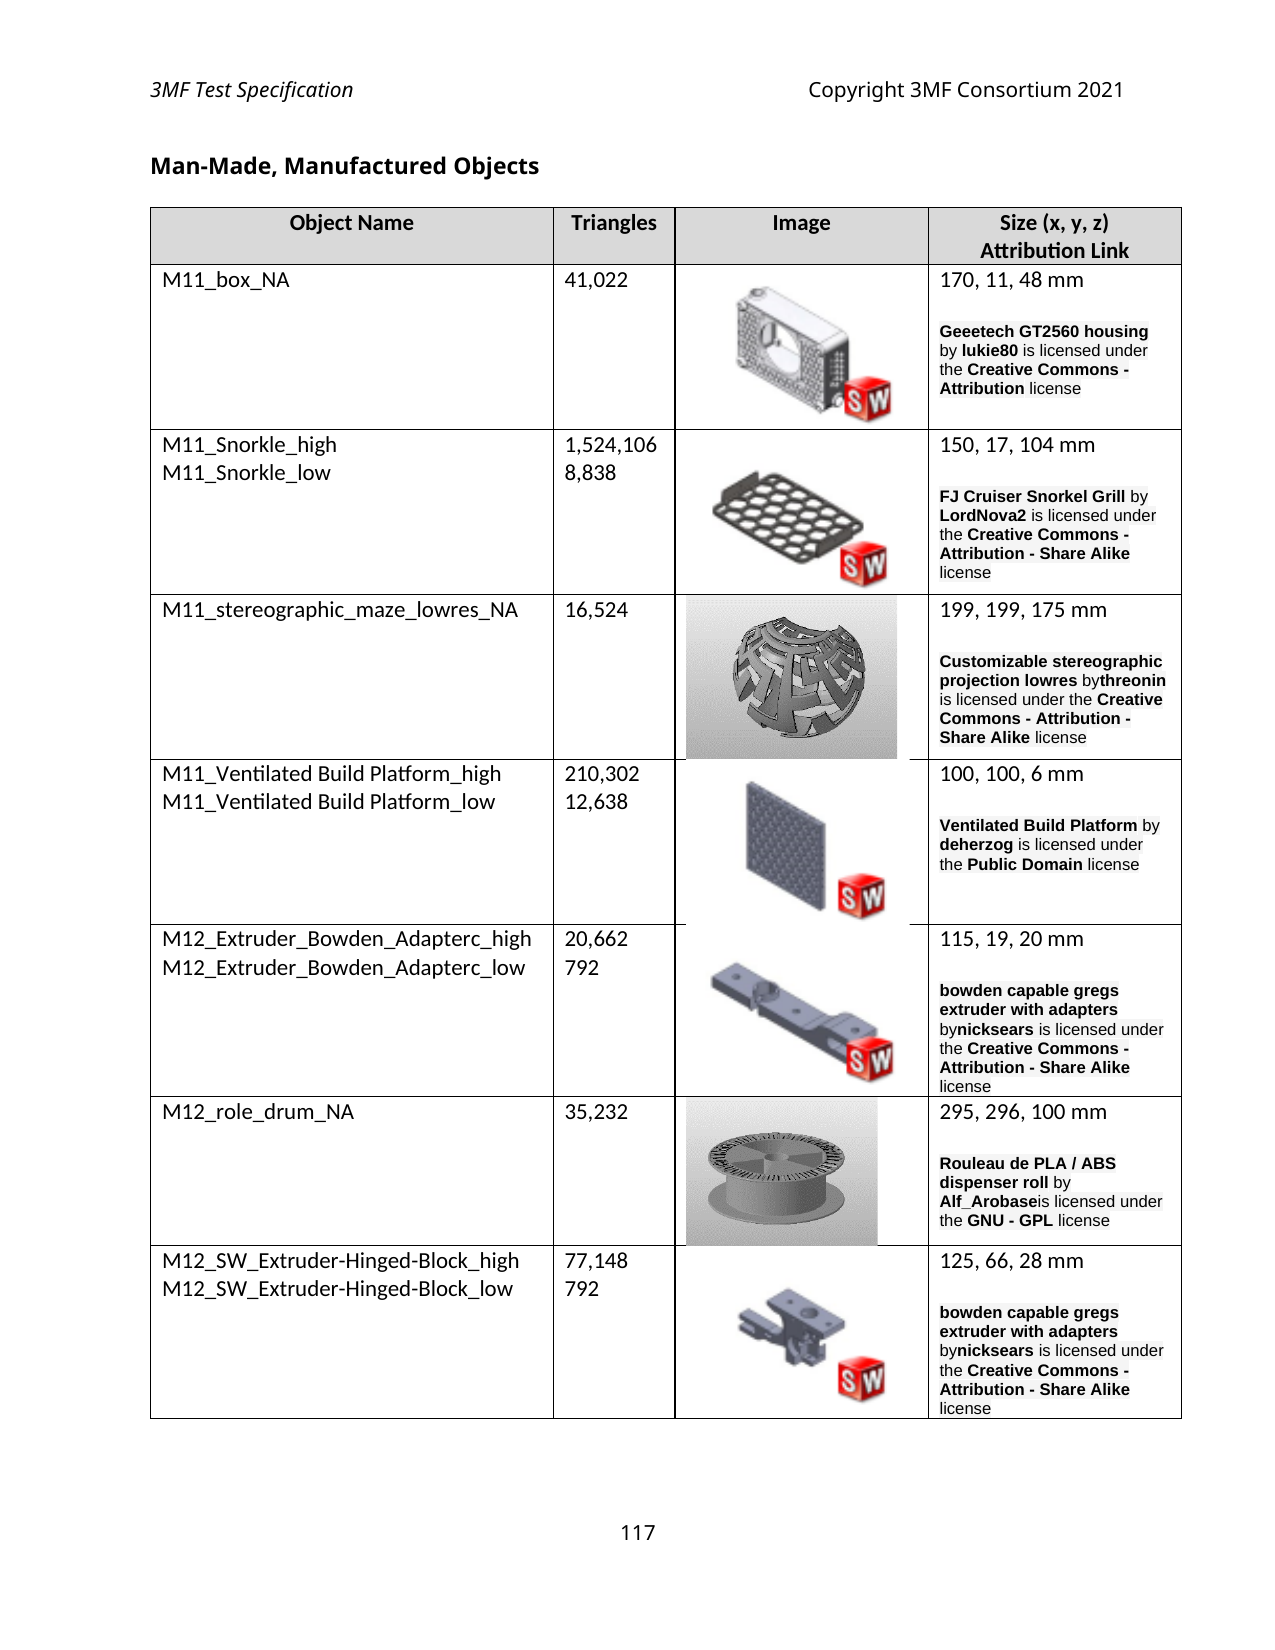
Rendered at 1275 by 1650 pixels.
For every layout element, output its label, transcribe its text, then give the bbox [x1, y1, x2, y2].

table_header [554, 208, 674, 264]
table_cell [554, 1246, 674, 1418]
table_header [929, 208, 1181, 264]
picture [686, 1097, 910, 1411]
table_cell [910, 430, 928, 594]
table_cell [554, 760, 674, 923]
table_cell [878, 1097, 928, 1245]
picture [686, 595, 910, 1089]
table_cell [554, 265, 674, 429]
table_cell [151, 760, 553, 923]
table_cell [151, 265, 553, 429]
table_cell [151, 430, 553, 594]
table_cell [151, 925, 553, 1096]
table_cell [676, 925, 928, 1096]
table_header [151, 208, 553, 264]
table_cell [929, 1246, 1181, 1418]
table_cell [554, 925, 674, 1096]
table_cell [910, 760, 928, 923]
picture [686, 265, 910, 429]
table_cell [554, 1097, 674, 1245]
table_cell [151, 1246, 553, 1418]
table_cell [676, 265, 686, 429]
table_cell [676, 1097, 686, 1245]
picture [686, 430, 910, 594]
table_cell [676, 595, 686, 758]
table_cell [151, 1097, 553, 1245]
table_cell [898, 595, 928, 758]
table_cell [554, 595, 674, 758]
text Man-Made, Manufactured Objects [150, 150, 1125, 181]
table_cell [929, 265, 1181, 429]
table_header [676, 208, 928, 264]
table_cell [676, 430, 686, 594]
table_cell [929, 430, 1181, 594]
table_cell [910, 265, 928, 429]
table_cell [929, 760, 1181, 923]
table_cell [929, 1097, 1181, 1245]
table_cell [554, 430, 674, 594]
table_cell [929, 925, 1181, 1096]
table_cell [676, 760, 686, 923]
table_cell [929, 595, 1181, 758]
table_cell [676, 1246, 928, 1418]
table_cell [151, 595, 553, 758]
